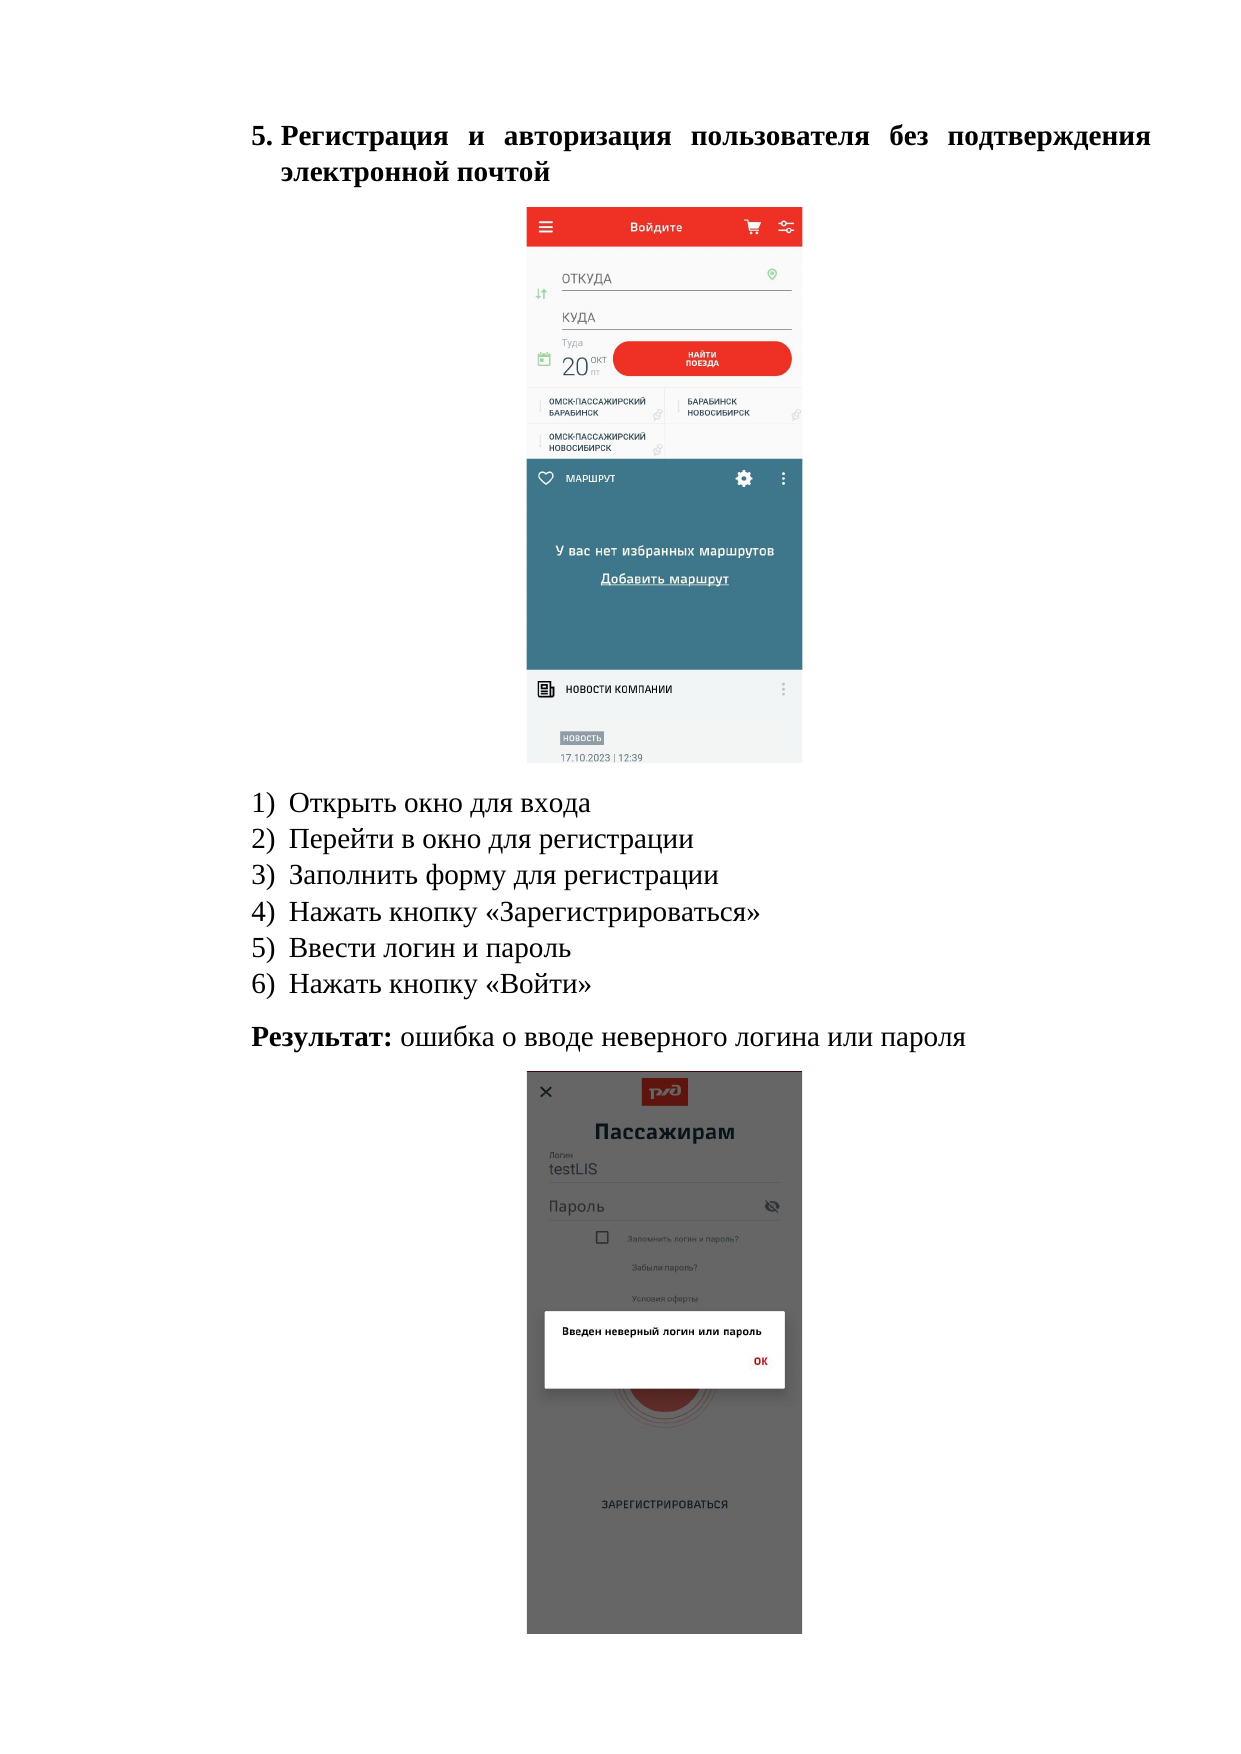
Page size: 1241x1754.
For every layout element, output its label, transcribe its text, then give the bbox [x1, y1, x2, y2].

list Регистрация и авторизация пользователя без подтверждения электронной почтой [251, 118, 1152, 188]
list Ввести логин и пароль [251, 930, 1152, 963]
picture [526, 207, 803, 767]
list Заполнить форму для регистрации [251, 857, 1152, 891]
list Перейти в окно для регистрации [251, 821, 1152, 855]
list Открыть окно для входа [251, 785, 1152, 819]
text Результат: ошибка о вводе неверного логина или пароля [177, 1019, 1152, 1052]
list Нажать кнопку «Войти» [251, 966, 1152, 999]
list Нажать кнопку «Зарегистрироваться» [251, 894, 1152, 927]
picture [526, 1071, 803, 1634]
